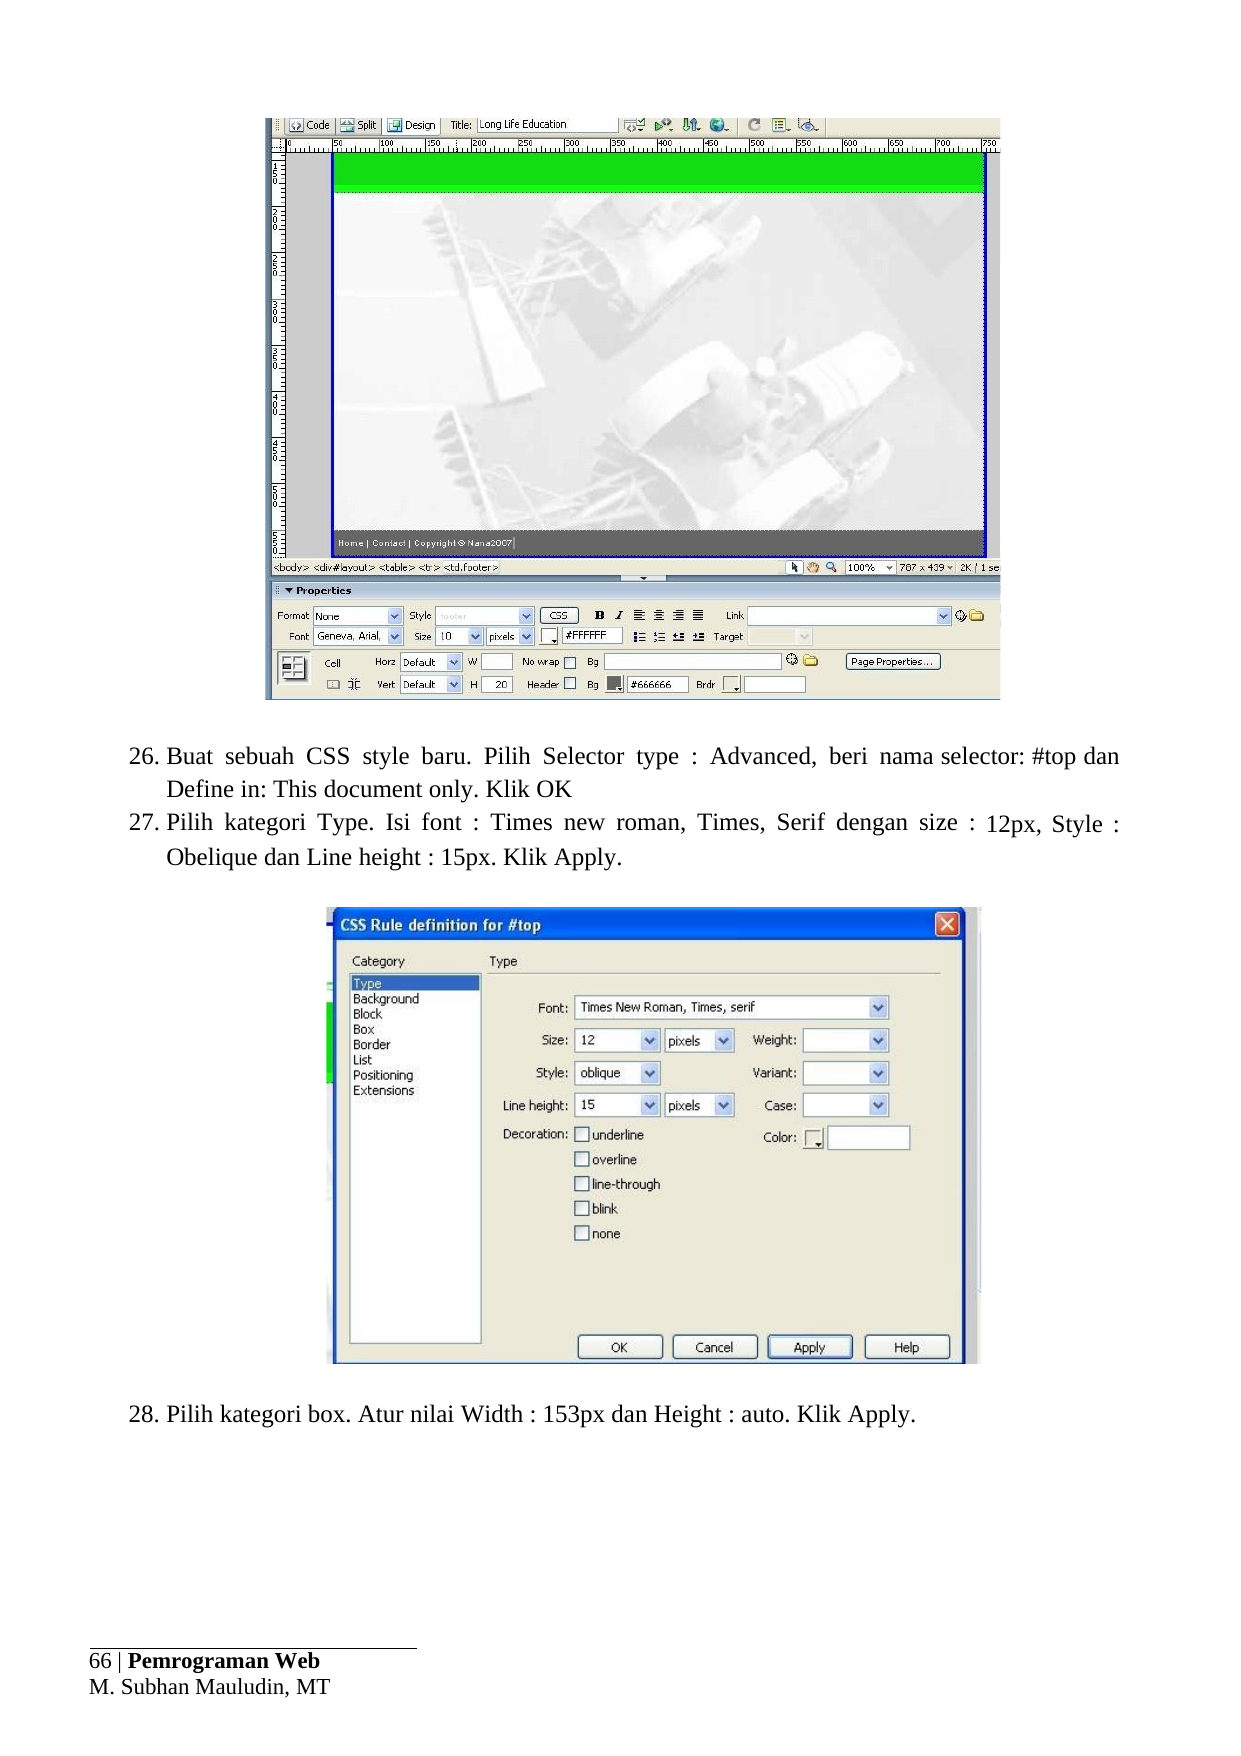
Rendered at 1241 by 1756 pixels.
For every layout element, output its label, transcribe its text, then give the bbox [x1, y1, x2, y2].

picture [326, 907, 982, 1364]
picture [265, 118, 1001, 700]
list Pilih kategori box. Atur nilai Width : 153px dan Height : auto. Klik Apply. [128, 1399, 1165, 1428]
list Pilih kategori Type. Isi font : Times new roman, Times, Serif dengan size : 12px, Style : Obelique dan Line height : 15px. Klik Apply. [128, 807, 1123, 870]
list Buat sebuah CSS style baru. Pilih Selector type : Advanced, beri nama selector: #top dan Define in: This document only. Klik OK [128, 741, 1123, 803]
text M. Subhan Mauludin, MT [89, 1674, 1165, 1700]
text 66 | Pemrograman Web [89, 1643, 1165, 1674]
